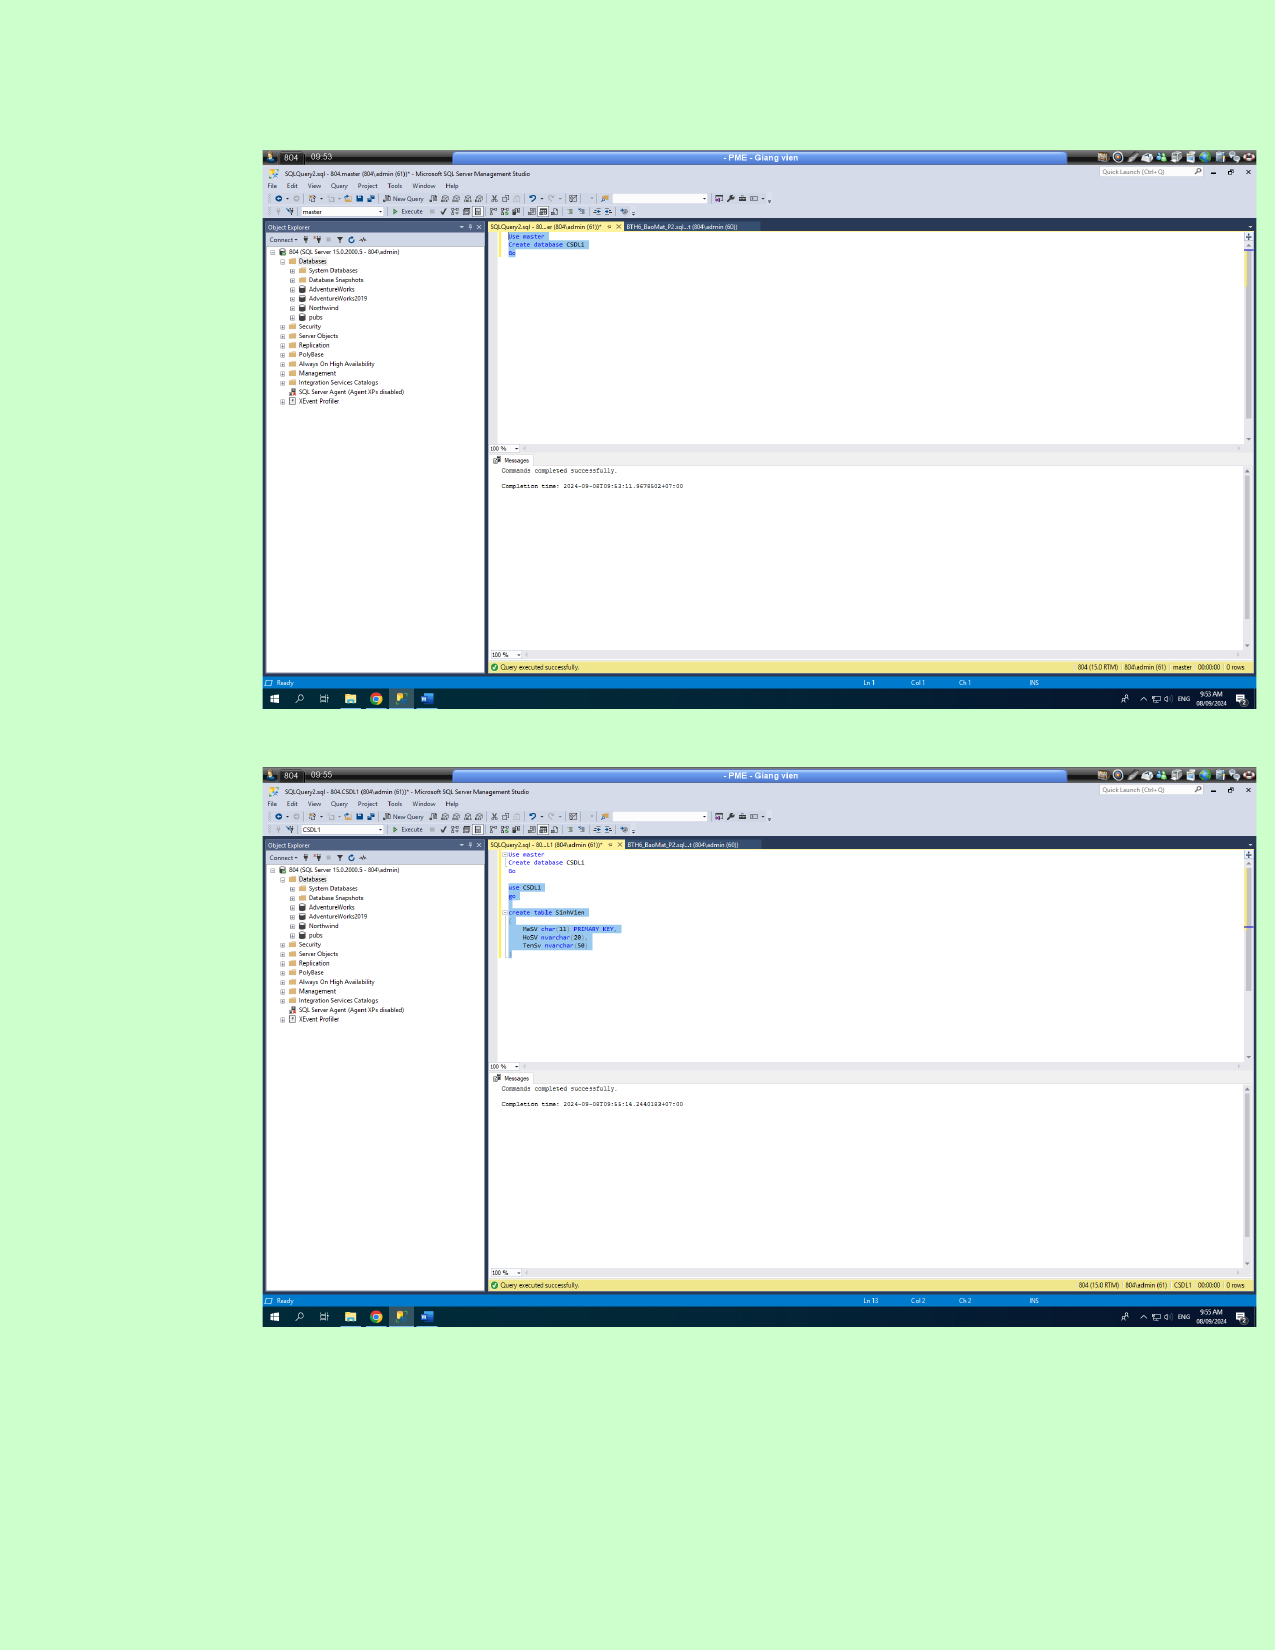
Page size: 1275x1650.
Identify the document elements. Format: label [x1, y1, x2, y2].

picture [371, 1311, 382, 1322]
picture [422, 694, 433, 704]
picture [271, 695, 278, 702]
picture [346, 1313, 356, 1321]
picture [422, 1312, 433, 1322]
picture [371, 693, 382, 704]
picture [262, 767, 1257, 1327]
picture [262, 150, 1257, 709]
picture [346, 695, 356, 703]
picture [271, 1313, 278, 1320]
